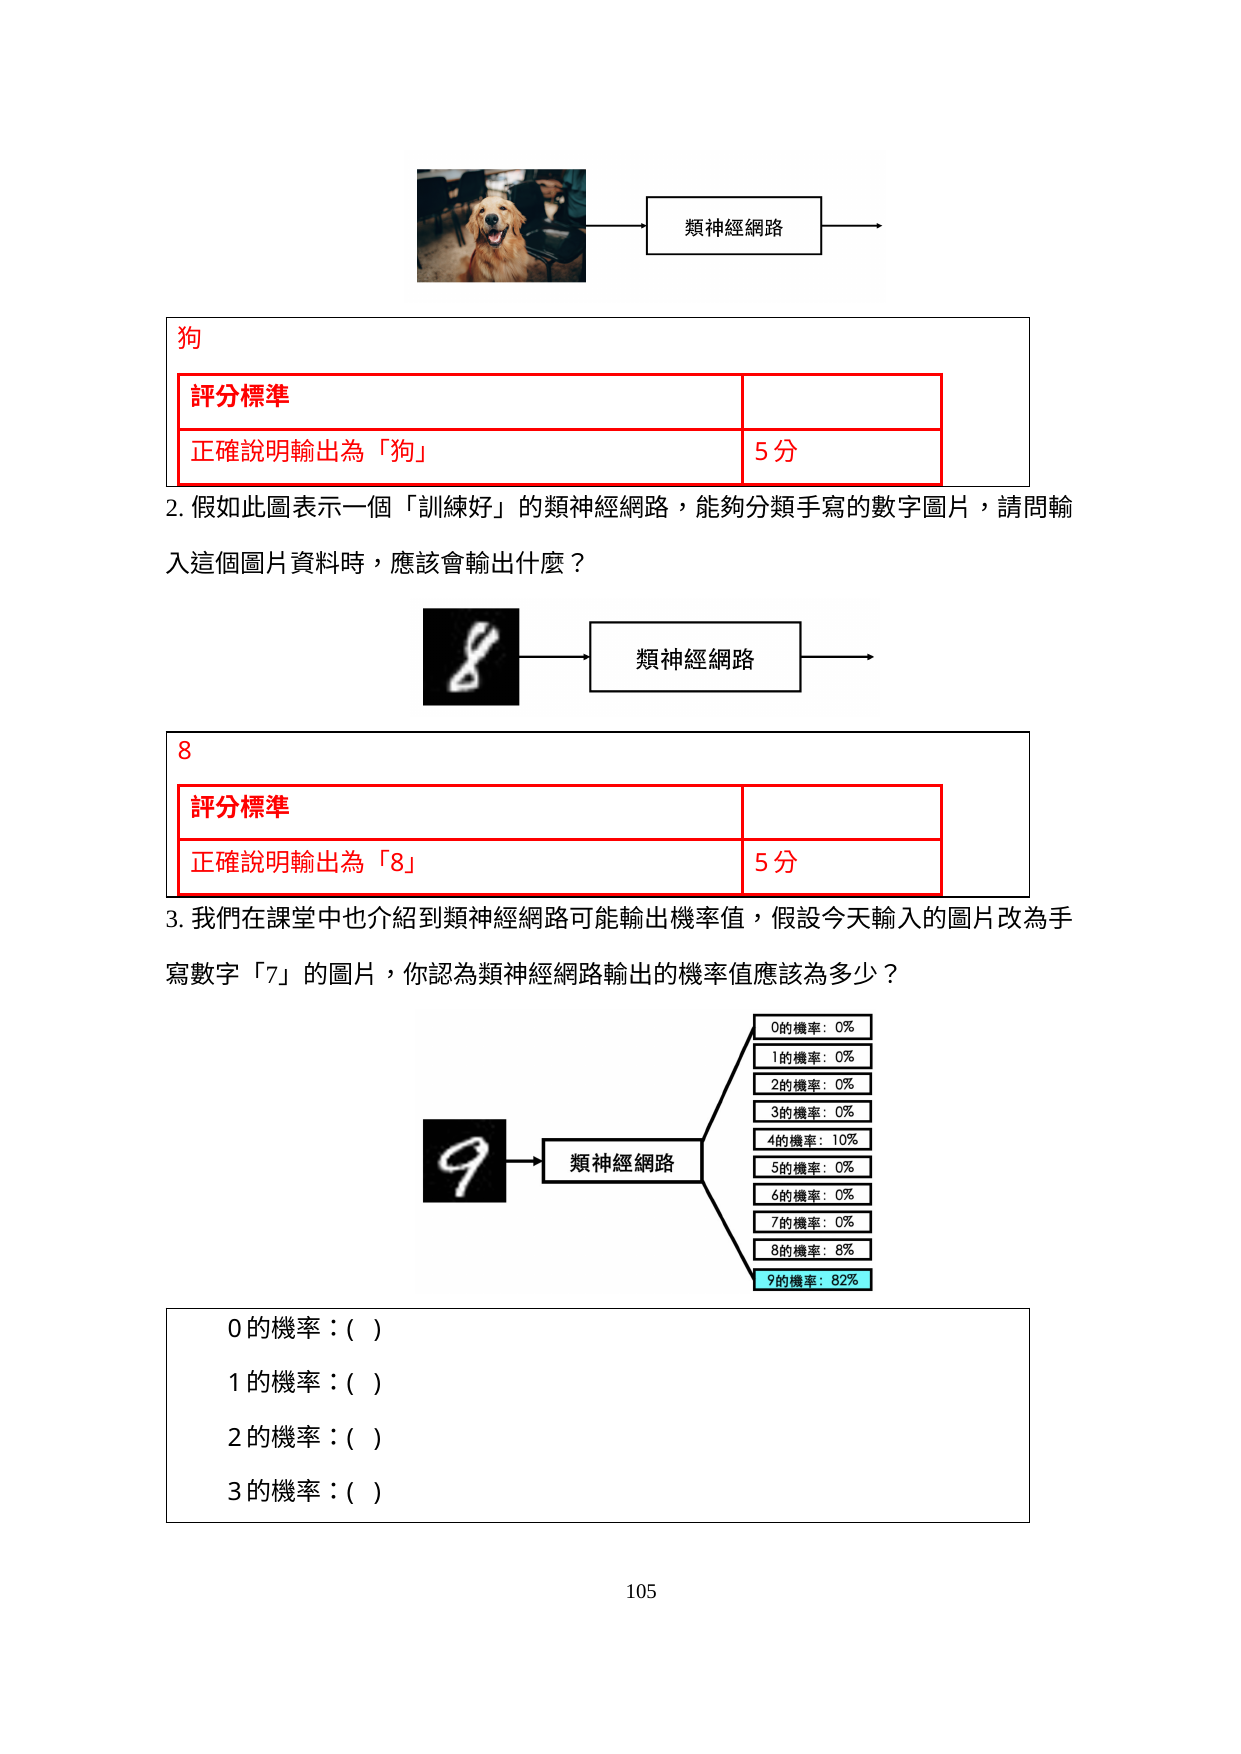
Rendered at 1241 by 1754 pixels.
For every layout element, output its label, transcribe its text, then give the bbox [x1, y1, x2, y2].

text 3. 我們在課堂中也介紹到類神經網路可能輸出機率值，假設今天輸入的圖片改為手寫數字「7」的圖片，你認為類神經網路輸出的機率值應該為多少？ [165, 897, 1075, 991]
text 2. 假如此圖表示一個「訓練好」的類神經網路，能夠分類手寫的數字圖片，請問輸入這個圖片資料時，應該會輸出什麼？ [165, 487, 1075, 581]
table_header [167, 1309, 1029, 1522]
picture [415, 1009, 876, 1294]
picture [404, 150, 886, 303]
table_header 狗 [167, 318, 1029, 486]
table_header 8 [167, 733, 1029, 896]
picture [410, 598, 880, 717]
